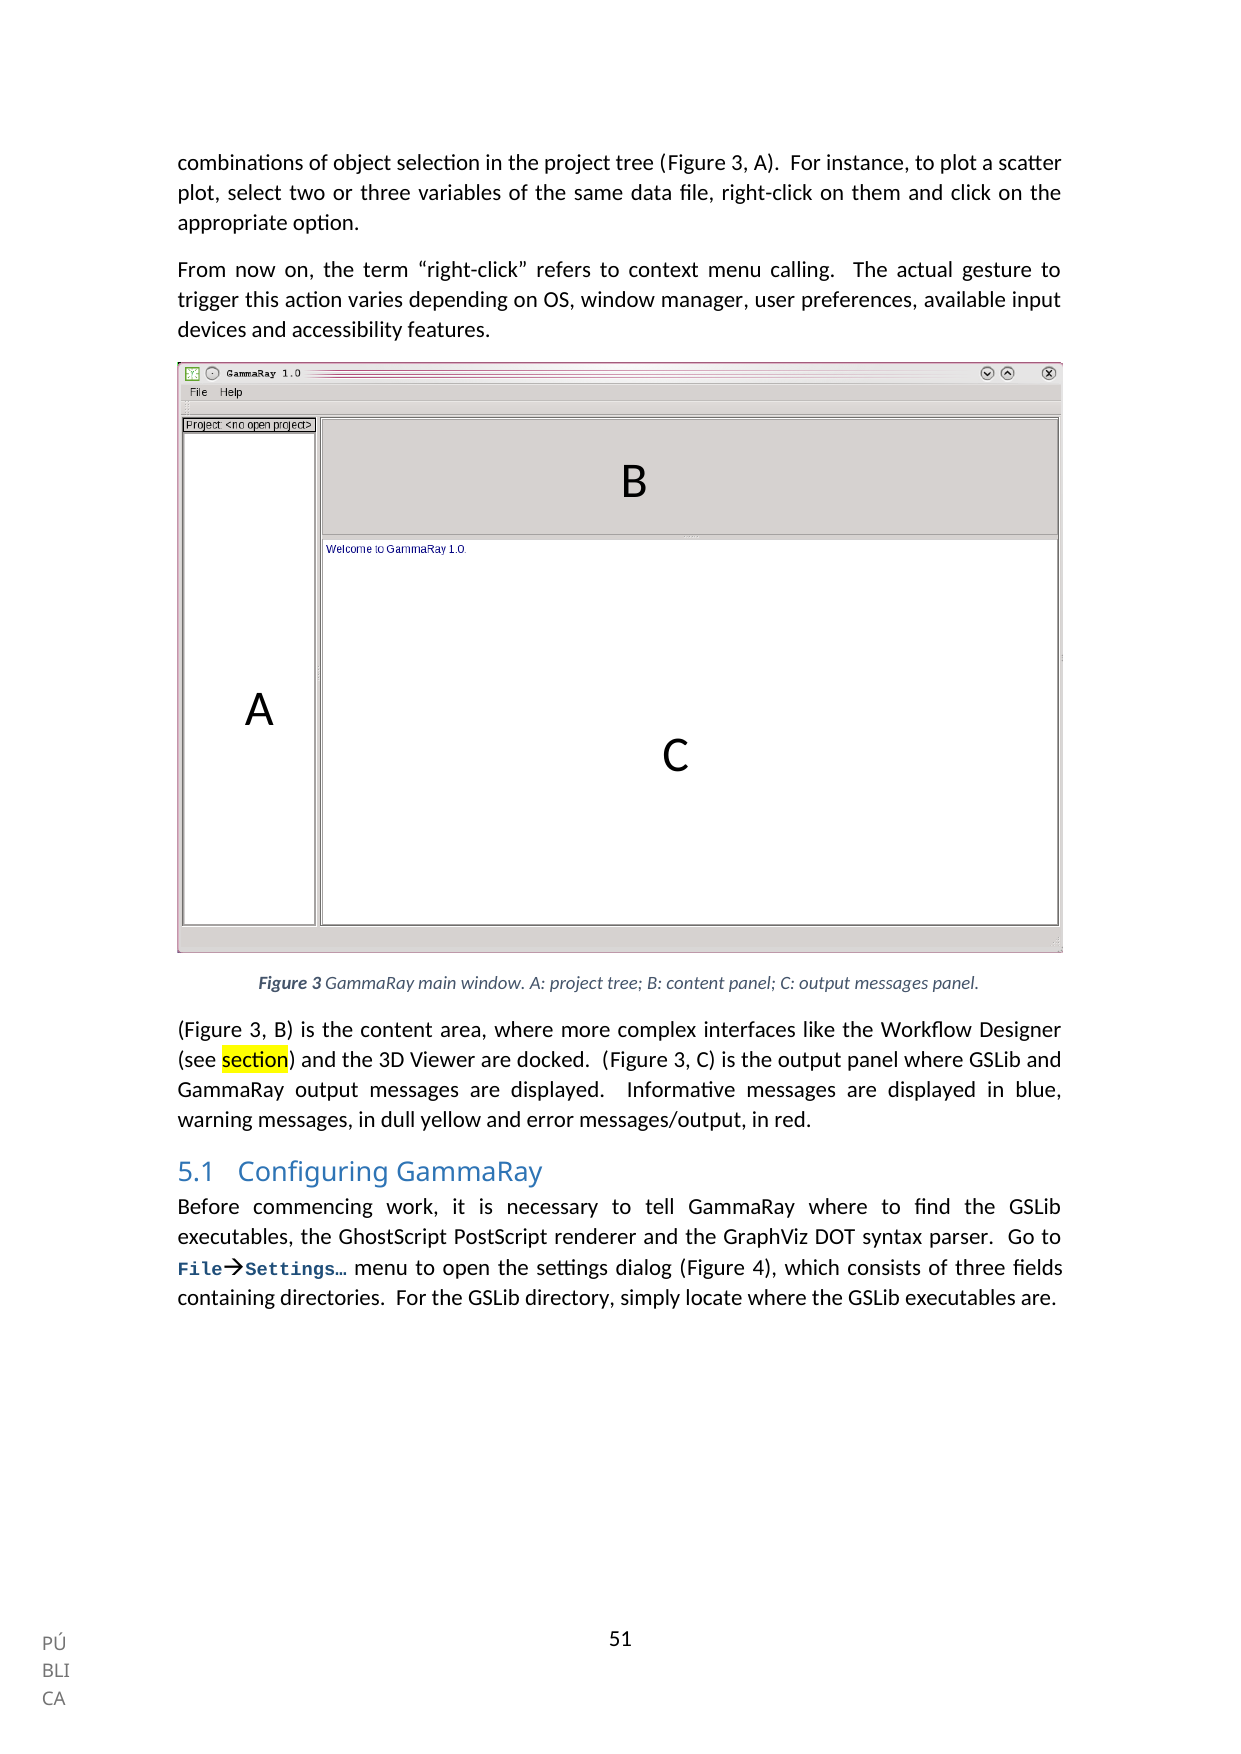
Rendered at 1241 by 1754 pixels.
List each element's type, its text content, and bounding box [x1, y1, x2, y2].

subtitle Configuring GammaRay [177, 1152, 1063, 1189]
picture [177, 362, 1063, 953]
text Before commencing work, it is necessary to tell GammaRay where to find the GSLib executables, the GhostScript PostScript renderer and the GraphViz DOT syntax parser. Go to FileSettings… menu to open the settings dialog (Figure 4), which consists of three fields containing directories. For the GSLib directory, simply locate where the GSLib executables are. [177, 1192, 1063, 1311]
text Figure 3 GammaRay main window. A: project tree; B: content panel; C: output messages panel. [177, 971, 1063, 994]
text From now on, the term “right-click” refers to context menu calling. The actual gesture to trigger this action varies depending on OS, window manager, user preferences, available input devices and accessibility features. [177, 255, 1063, 343]
text (Figure 3, B) is the content area, where more complex interfaces like the Workflow Designer (see section) and the 3D Viewer are docked. (Figure 3, C) is the output panel where GSLib and GammaRay output messages are displayed. Informative messages are displayed in blue, warning messages, in dull yellow and error messages/output, in red. [177, 1015, 1063, 1134]
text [177, 148, 1063, 236]
